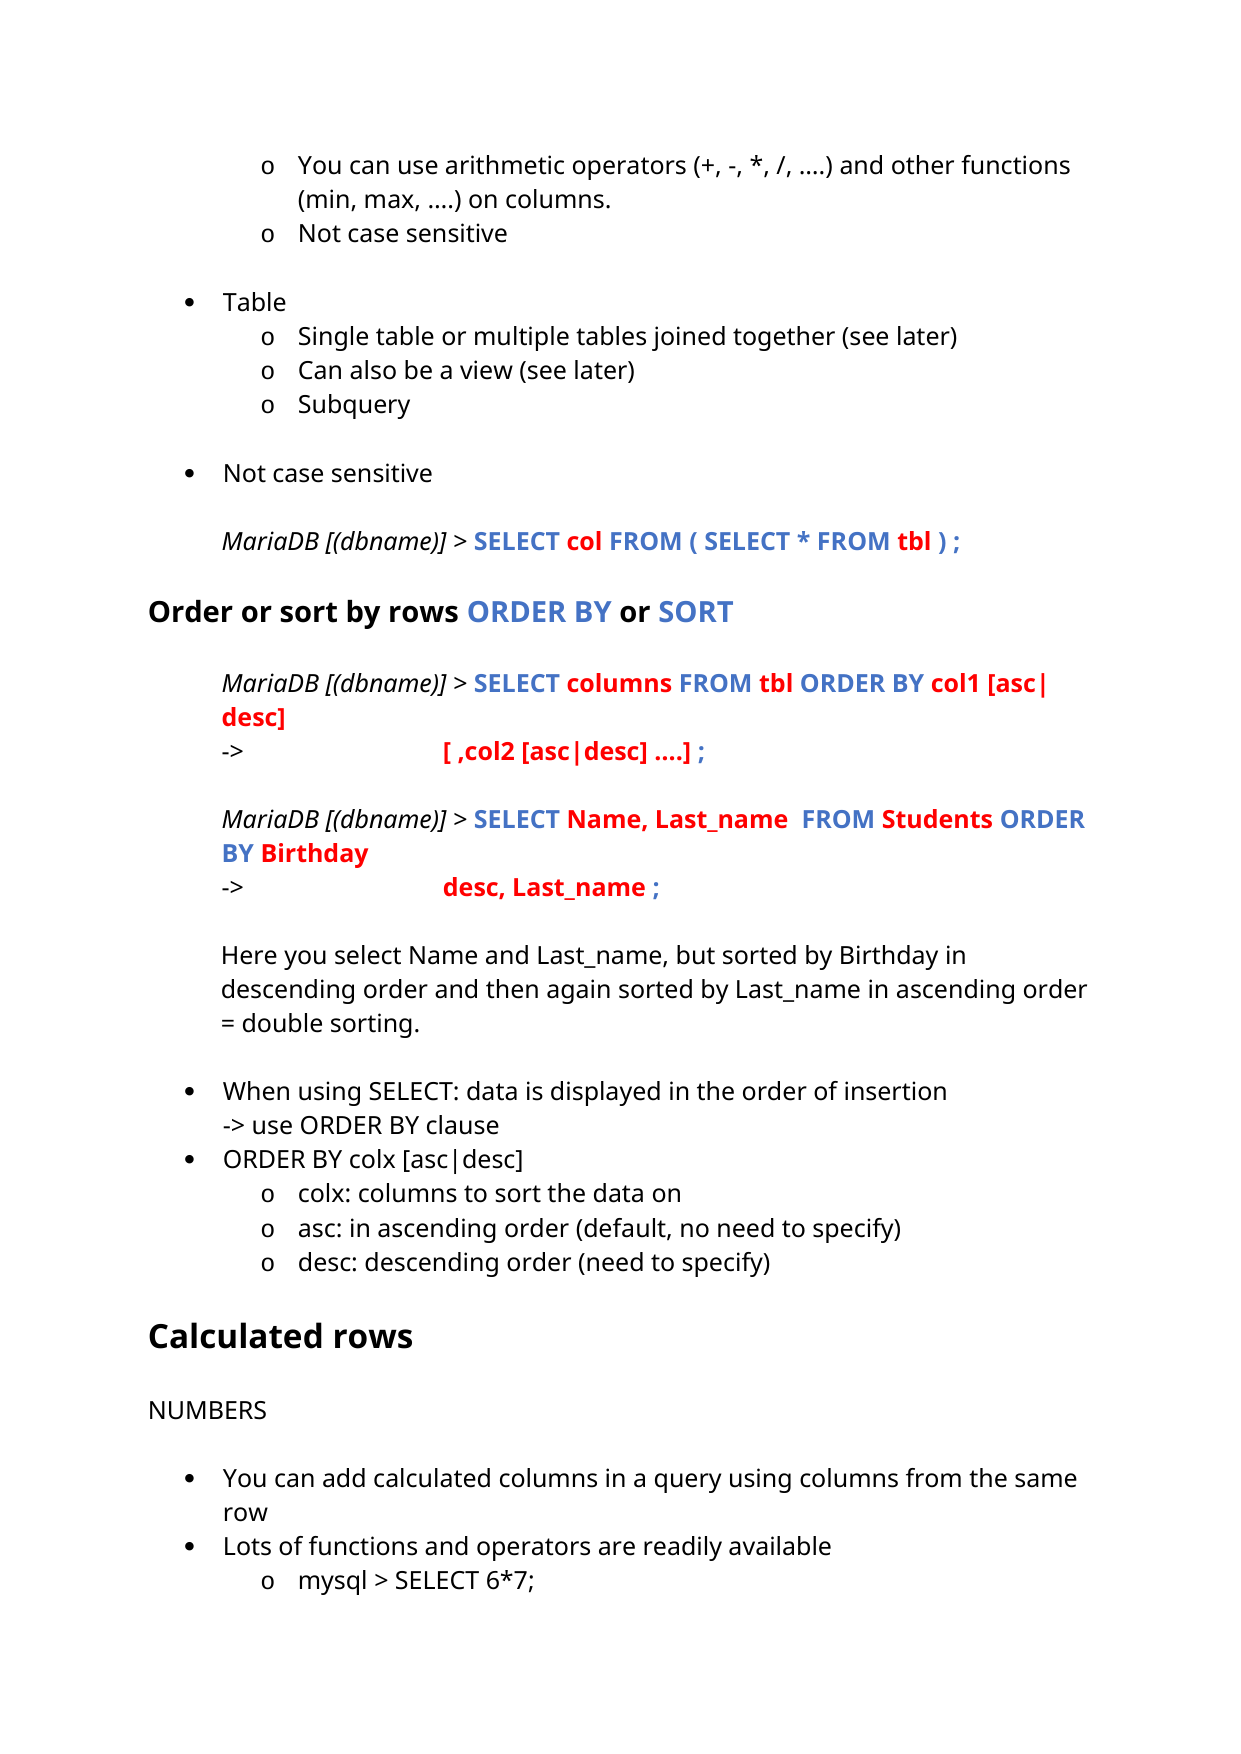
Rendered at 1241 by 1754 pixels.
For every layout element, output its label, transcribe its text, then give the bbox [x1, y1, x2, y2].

list mysql > SELECT 6*7; [260, 1563, 1093, 1597]
text NUMBERS [148, 1392, 1093, 1427]
list ORDER BY colx [asc|desc] [185, 1142, 1093, 1176]
list Not case sensitive [260, 216, 1093, 250]
text -> desc, Last_name ; [221, 869, 1093, 904]
list colx: columns to sort the data on [260, 1176, 1093, 1210]
list -> use ORDER BY clause [223, 1108, 1093, 1142]
text Order or sort by rows ORDER BY or SORT [148, 591, 1093, 631]
text Calculated rows [148, 1313, 1093, 1358]
text MariaDB [(dbname)] > SELECT col FROM ( SELECT * FROM tbl ) ; [148, 523, 1093, 557]
text MariaDB [(dbname)] > SELECT Name, Last_name FROM Students ORDER BY Birthday [221, 801, 1093, 869]
text -> [ ,col2 [asc|desc] ….] ; [221, 733, 1093, 767]
list Not case sensitive [185, 455, 1093, 489]
list desc: descending order (need to specify) [260, 1245, 1093, 1279]
list Table [185, 284, 1093, 318]
list When using SELECT: data is displayed in the order of insertion [185, 1074, 1093, 1108]
list asc: in ascending order (default, no need to specify) [260, 1210, 1093, 1245]
list Can also be a view (see later) [260, 353, 1093, 387]
list Lots of functions and operators are readily available [185, 1529, 1093, 1563]
list Single table or multiple tables joined together (see later) [260, 318, 1093, 353]
list You can use arithmetic operators (+, -, *, /, ….) and other functions (min, max, ….) on columns. [260, 148, 1093, 216]
text MariaDB [(dbname)] > SELECT columns FROM tbl ORDER BY col1 [asc|desc] [221, 665, 1093, 733]
text Here you select Name and Last_name, but sorted by Birthday in descending order and then again sorted by Last_name in ascending order = double sorting. [221, 938, 1093, 1040]
list You can add calculated columns in a query using columns from the same row [185, 1461, 1093, 1529]
list Subquery [260, 387, 1093, 421]
